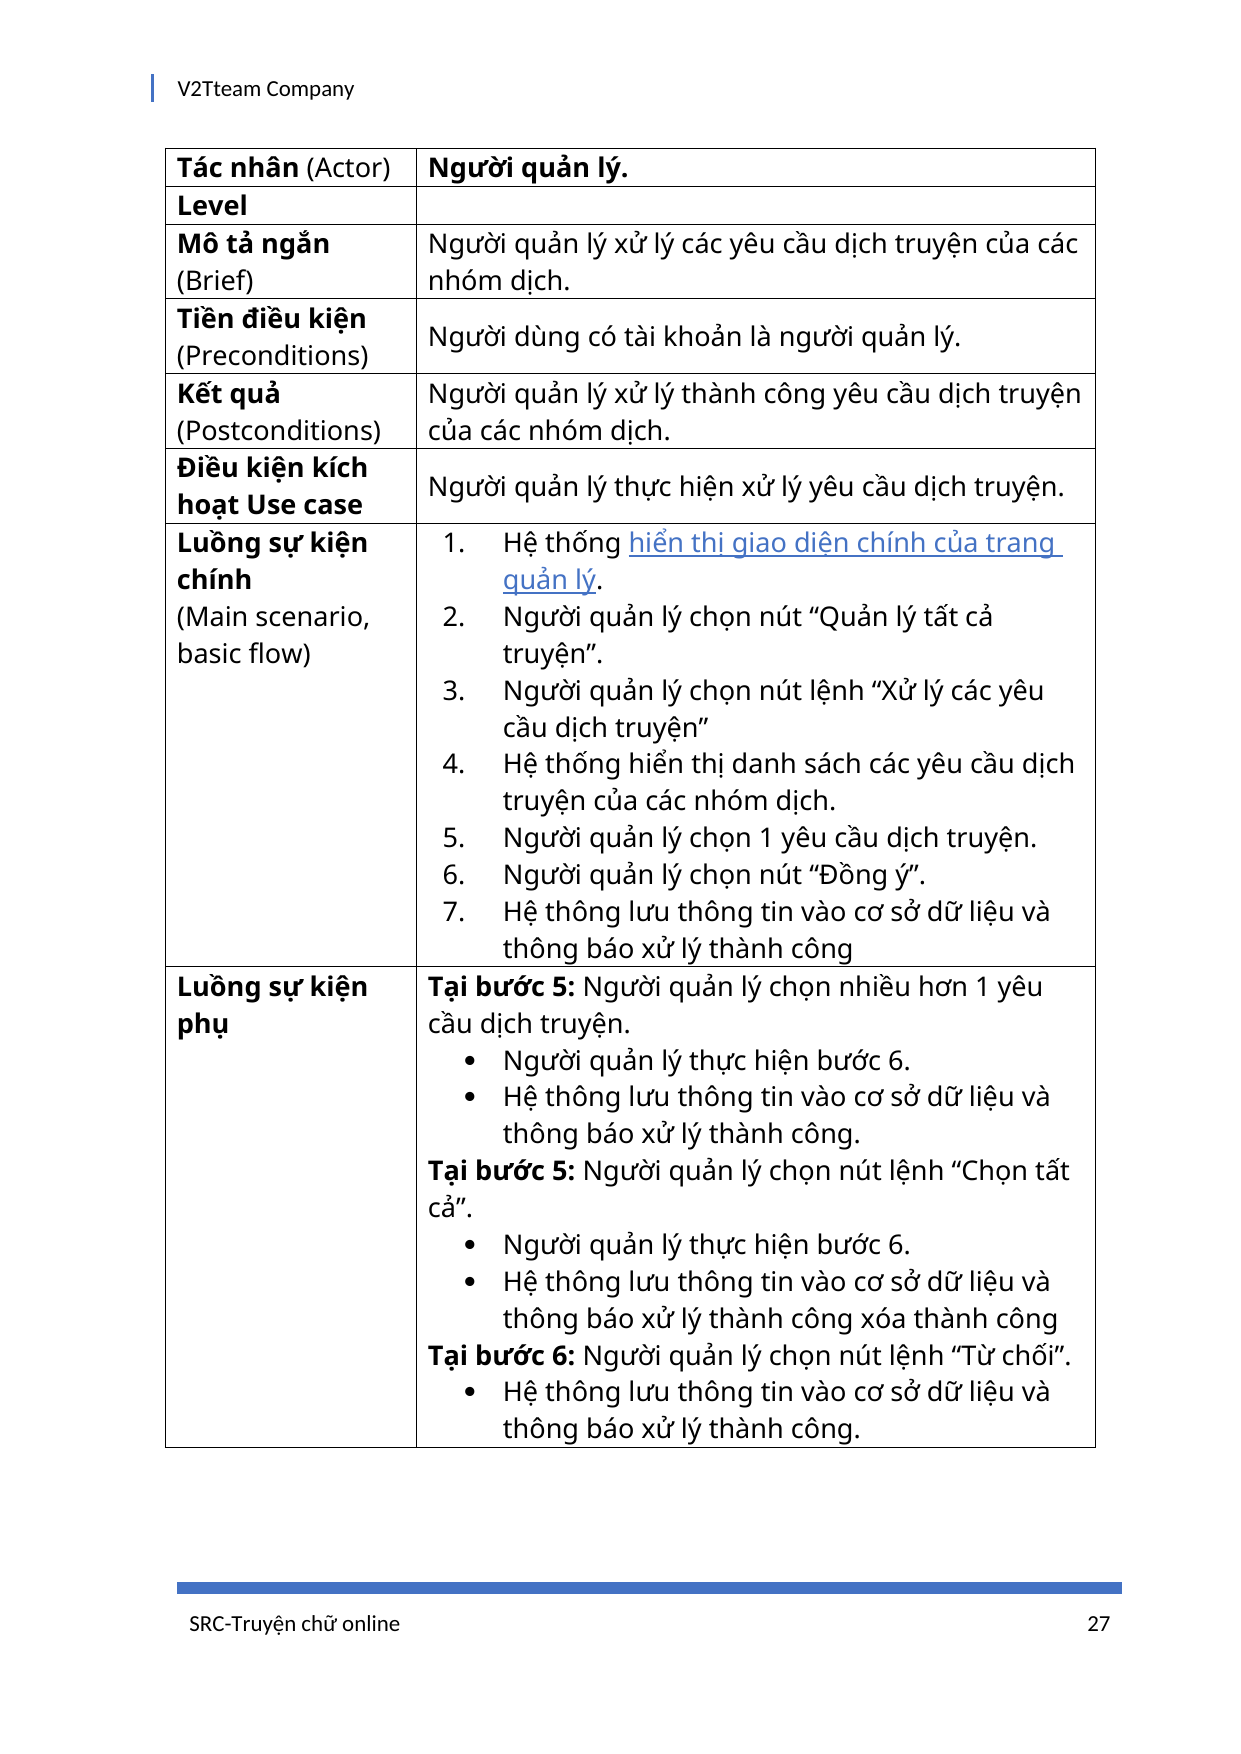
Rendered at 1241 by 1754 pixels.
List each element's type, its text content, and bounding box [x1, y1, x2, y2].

table_cell Mô tả ngắn (Brief) [166, 225, 416, 298]
table_cell Người quản lý xử lý các yêu cầu dịch truyện của các nhóm dịch. [417, 225, 1095, 298]
table_cell Hệ thống hiển thị giao diện chính của trang quản lý. Người quản lý chọn nút “Quản lý tất cả truyện”. Người quản lý chọn nút lệnh “Xử lý các yêu cầu dịch truyện” Hệ thống hiển thị danh sách các yêu cầu dịch truyện của các nhóm dịch. Người quản lý chọn 1 yêu cầu dịch truyện. Người quản lý chọn nút “Đồng ý”. Hệ thông lưu thông tin vào cơ sở dữ liệu và thông báo xử lý thành công [417, 524, 1095, 966]
table_cell Điều kiện kích hoạt Use case [166, 449, 416, 523]
table_cell Luồng sự kiện phụ [166, 967, 416, 1447]
table_cell Người dùng có tài khoản là người quản lý. [417, 299, 1095, 373]
table_cell [417, 187, 1095, 223]
table_cell Người quản lý thực hiện xử lý yêu cầu dịch truyện. [417, 449, 1095, 523]
table_cell Tại bước 5: Người quản lý chọn nhiều hơn 1 yêu cầu dịch truyện. Người quản lý thực hiện bước 6. Hệ thông lưu thông tin vào cơ sở dữ liệu và thông báo xử lý thành công. Tại bước 5: Người quản lý chọn nút lệnh “Chọn tất cả”. Người quản lý thực hiện bước 6. Hệ thông lưu thông tin vào cơ sở dữ liệu và thông báo xử lý thành công xóa thành công Tại bước 6: Người quản lý chọn nút lệnh “Từ chối”. Hệ thông lưu thông tin vào cơ sở dữ liệu và thông báo xử lý thành công. [417, 967, 1095, 1447]
table_cell Người quản lý xử lý thành công yêu cầu dịch truyện của các nhóm dịch. [417, 374, 1095, 448]
table_cell Luồng sự kiện chính (Main scenario, basic flow) [166, 524, 416, 966]
table_cell Tiền điều kiện (Preconditions) [166, 299, 416, 373]
table_cell Người quản lý. [417, 149, 1095, 186]
table_cell Kết quả (Postconditions) [166, 374, 416, 448]
table_cell Level [166, 187, 416, 223]
table_cell Tác nhân (Actor) [166, 149, 416, 186]
